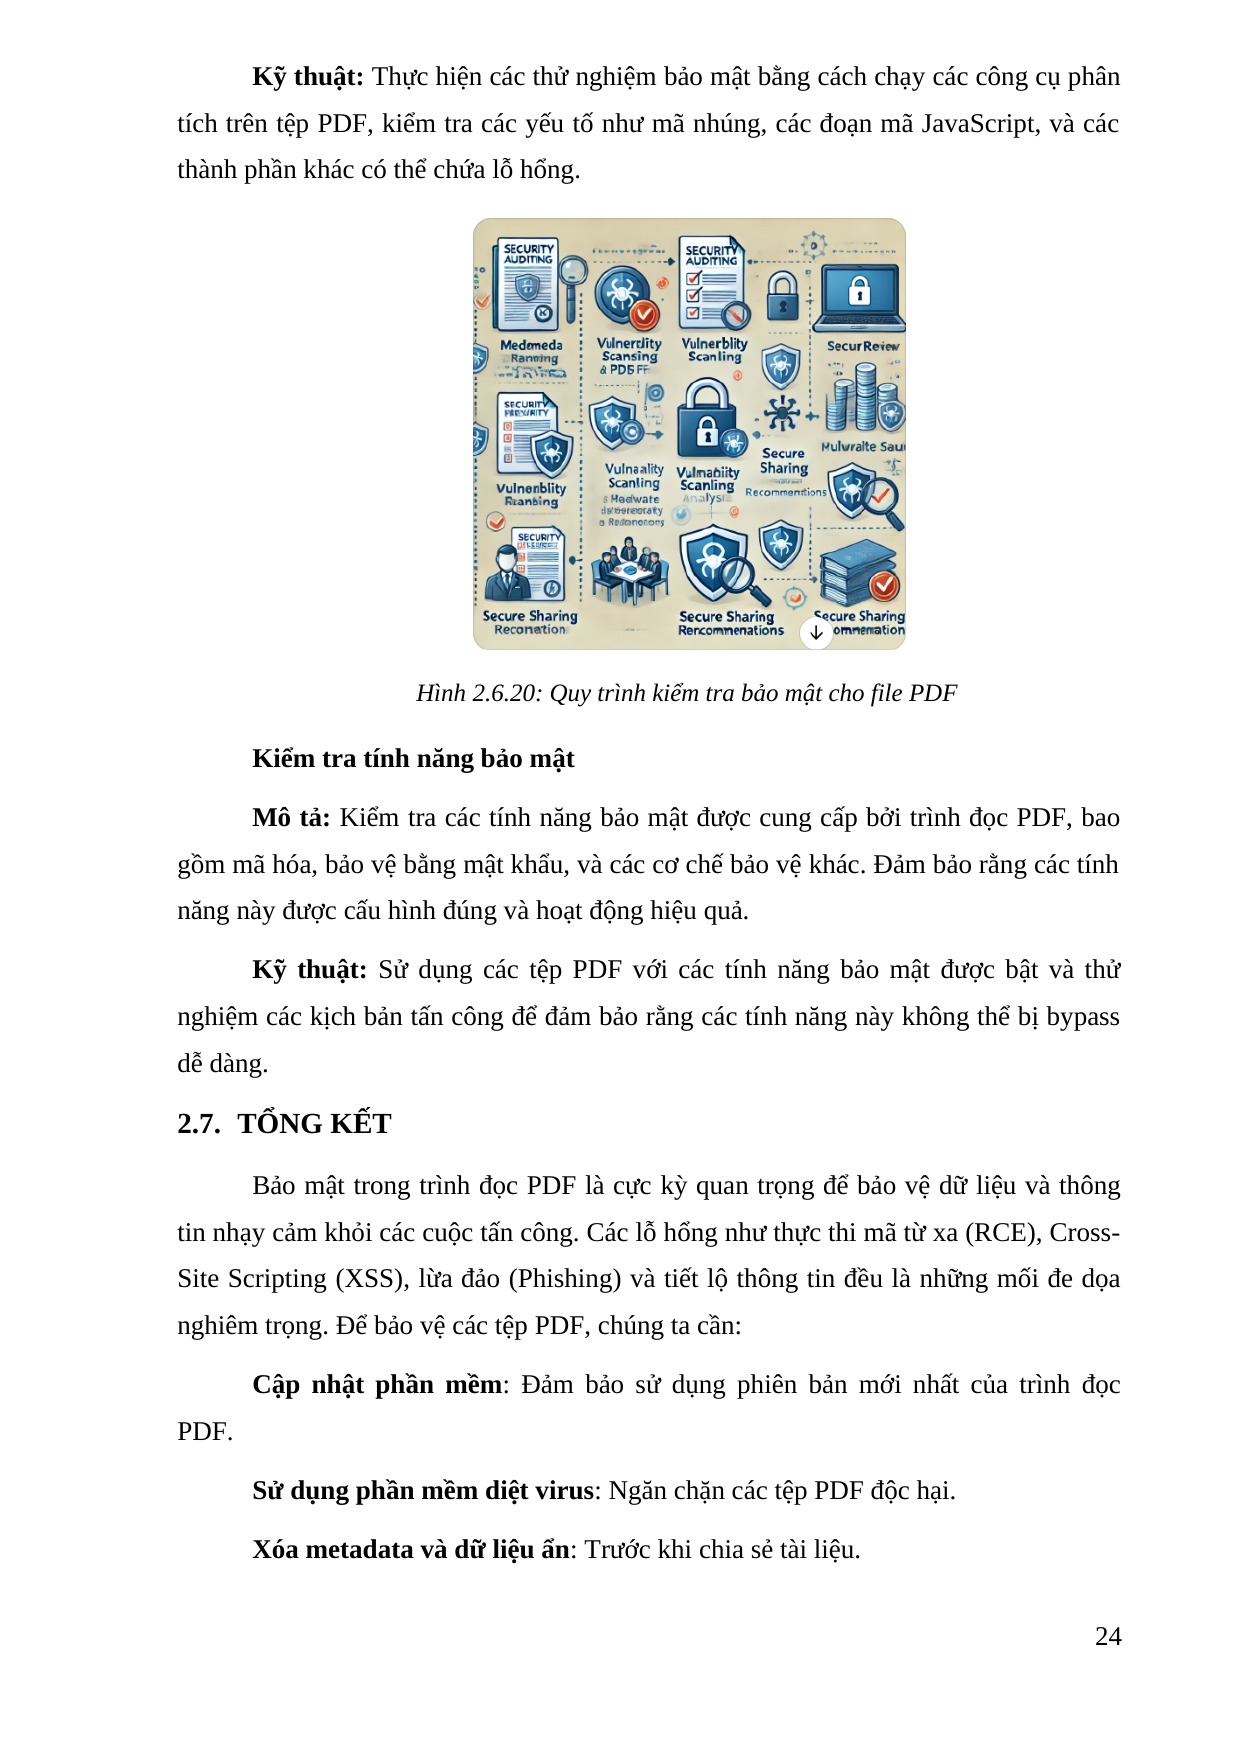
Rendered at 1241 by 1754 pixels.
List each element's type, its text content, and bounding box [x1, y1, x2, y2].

text Sử dụng phần mềm diệt virus: Ngăn chặn các tệp PDF độc hại. [177, 1474, 1122, 1505]
text Kiểm tra tính năng bảo mật [177, 742, 1122, 773]
text Bảo mật trong trình đọc PDF là cực kỳ quan trọng để bảo vệ dữ liệu và thông tin nhạy cảm khỏi các cuộc tấn công. Các lỗ hổng như thực thi mã từ xa (RCE), Cross-Site Scripting (XSS), lừa đảo (Phishing) và tiết lộ thông tin đều là những mối đe dọa nghiêm trọng. Để bảo vệ các tệp PDF, chúng ta cần: [177, 1169, 1122, 1340]
text Mô tả: Kiểm tra các tính năng bảo mật được cung cấp bởi trình đọc PDF, bao gồm mã hóa, bảo vệ bằng mật khẩu, và các cơ chế bảo vệ khác. Đảm bảo rằng các tính năng này được cấu hình đúng và hoạt động hiệu quả. [177, 801, 1122, 926]
text Cập nhật phần mềm: Đảm bảo sử dụng phiên bản mới nhất của trình đọc PDF. [177, 1368, 1122, 1446]
subtitle Tổng kết [177, 1106, 1122, 1140]
text Kỹ thuật: Sử dụng các tệp PDF với các tính năng bảo mật được bật và thử nghiệm các kịch bản tấn công để đảm bảo rằng các tính năng này không thể bị bypass dễ dàng. [177, 954, 1122, 1078]
picture [462, 212, 912, 650]
text Kỹ thuật: Thực hiện các thử nghiệm bảo mật bằng cách chạy các công cụ phân tích trên tệp PDF, kiểm tra các yếu tố như mã nhúng, các đoạn mã JavaScript, và các thành phần khác có thể chứa lỗ hổng. [177, 60, 1122, 184]
text Xóa metadata và dữ liệu ẩn: Trước khi chia sẻ tài liệu. [177, 1533, 1122, 1564]
